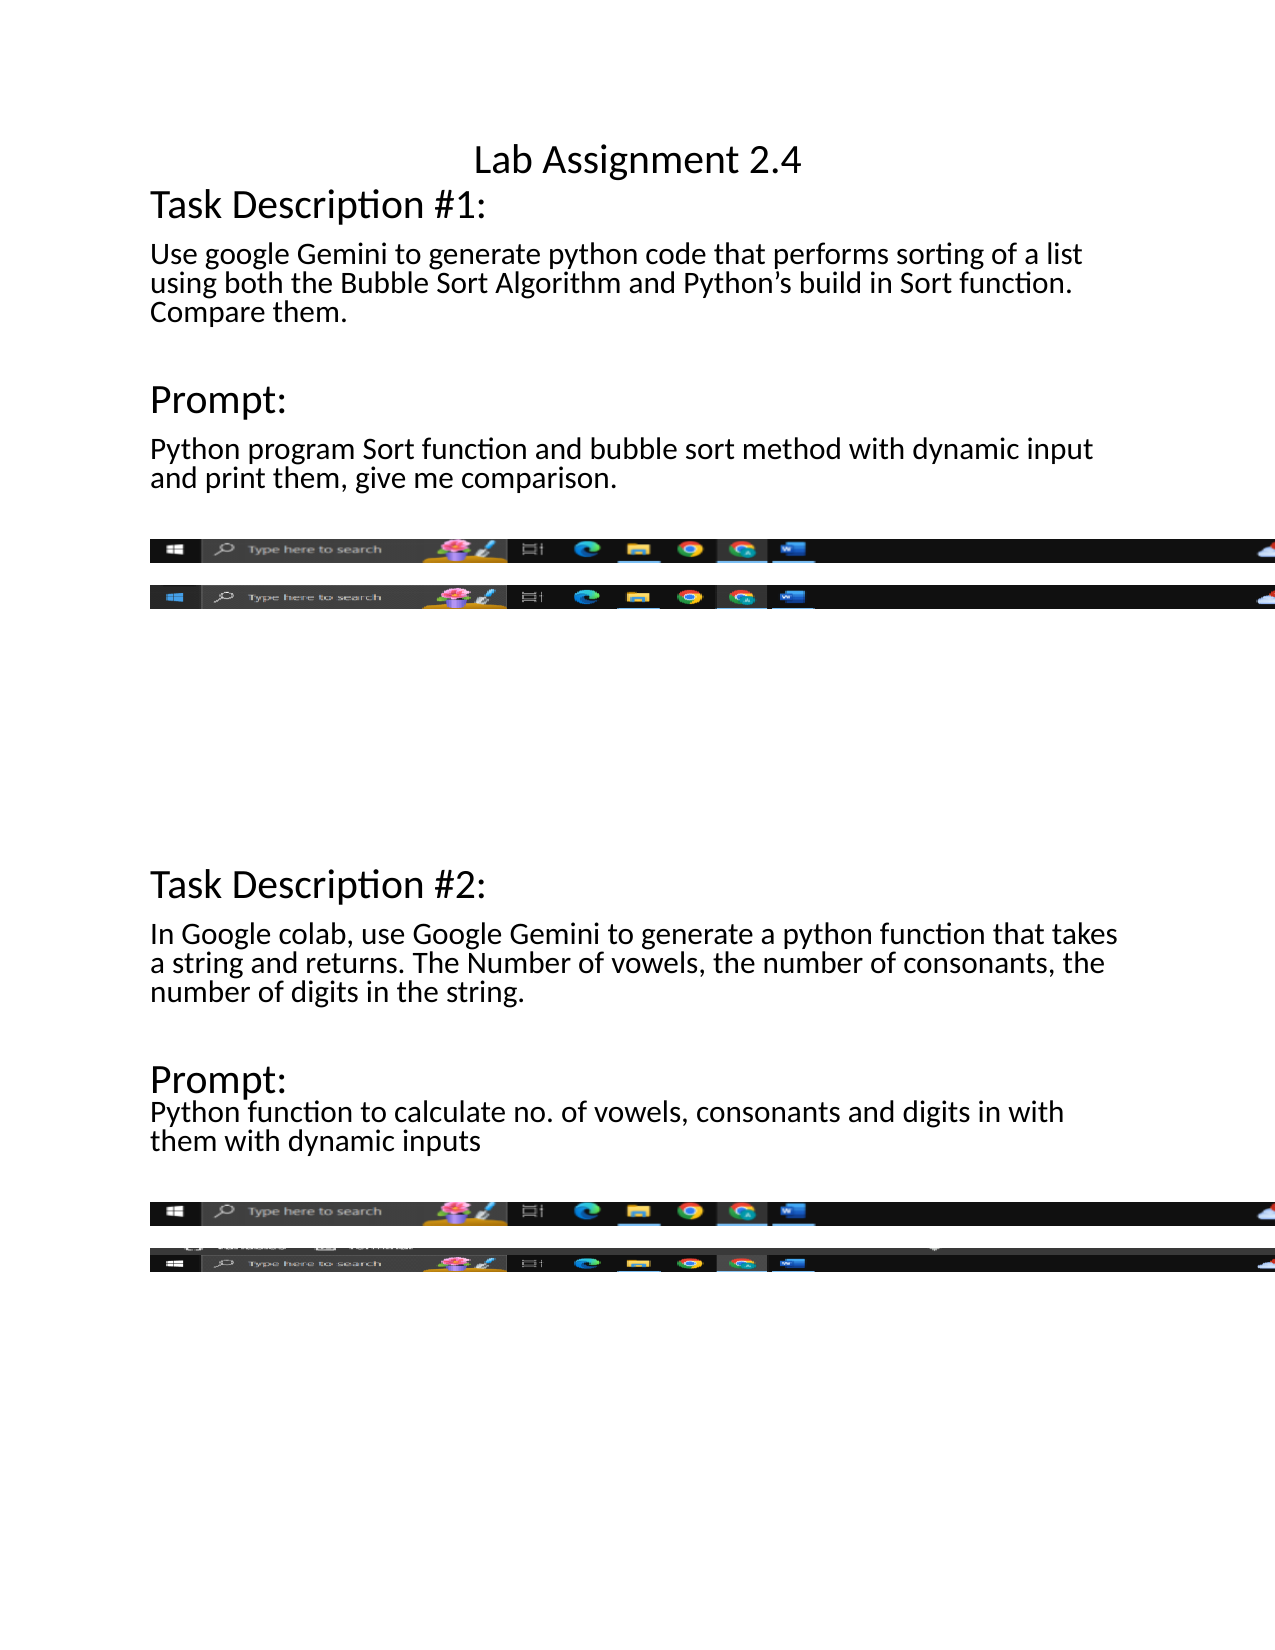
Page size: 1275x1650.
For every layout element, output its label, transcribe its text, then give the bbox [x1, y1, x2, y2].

text Task Description #2: [150, 876, 1125, 904]
text Prompt: [150, 390, 1125, 419]
text Python program Sort function and bubble sort method with dynamic input and print them, give me comparison. [150, 436, 1125, 494]
text Lab Assignment 2.4 [150, 150, 1125, 179]
text Prompt: Python function to calculate no. of vowels, consonants and digits in with them with dynamic inputs [150, 1070, 1125, 1157]
text Use google Gemini to generate python code that performs sorting of a list using both the Bubble Sort Algorithm and Python’s build in Sort function. Compare them. [150, 241, 1125, 328]
text In Google colab, use Google Gemini to generate a python function that takes a string and returns. The Number of vowels, the number of consonants, the number of digits in the string. [150, 921, 1125, 1008]
text Task Description #1: [150, 196, 1125, 224]
